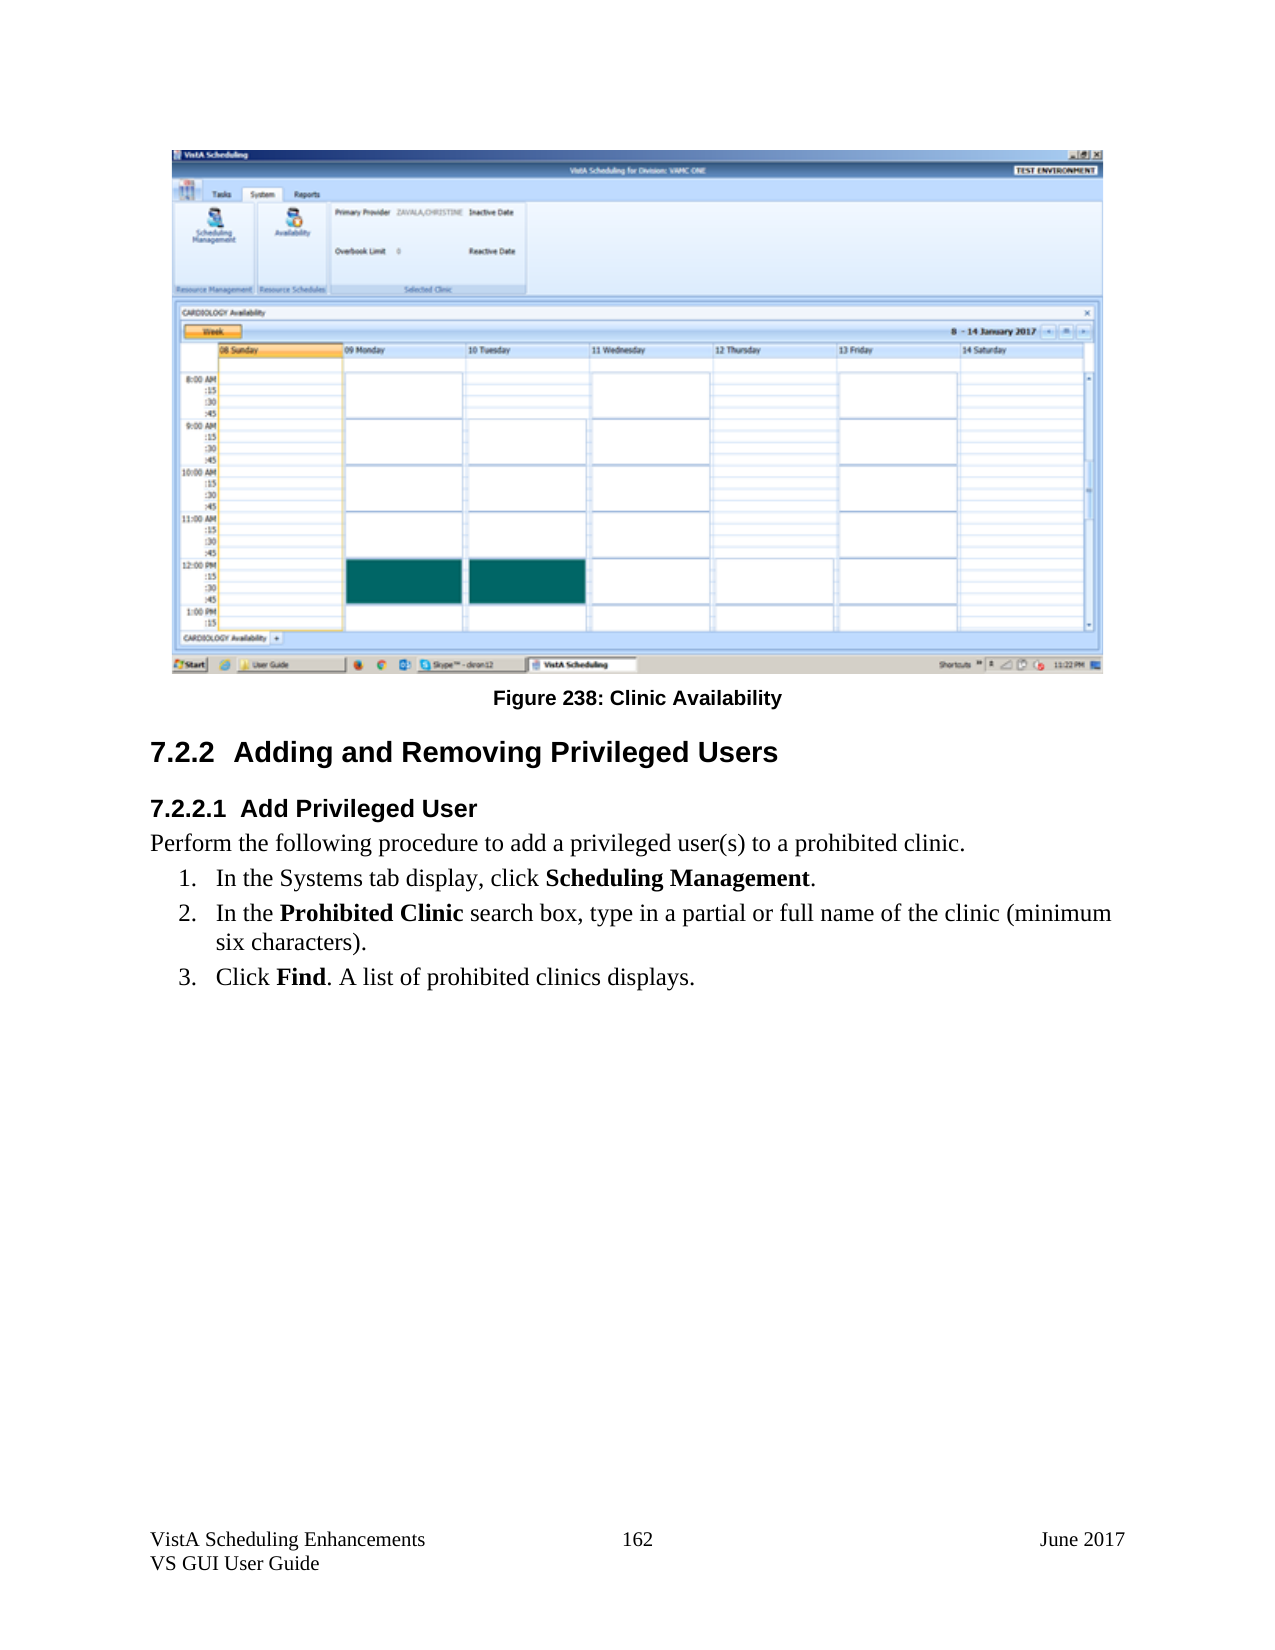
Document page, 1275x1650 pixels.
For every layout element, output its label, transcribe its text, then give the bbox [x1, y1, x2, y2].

subtitle Adding and Removing Privileged Users [150, 735, 1125, 768]
picture [171, 150, 1104, 674]
text Figure 238: Clinic Availability [150, 686, 1125, 710]
text In the Prohibited Clinic search box, type in a partial or full name of the clinic (minimum six characters). [178, 898, 1125, 956]
text Perform the following procedure to add a privileged user(s) to a prohibited clinic. [150, 828, 1125, 857]
text Click Find. A list of prohibited clinics displays. [178, 962, 1125, 991]
subtitle Add Privileged User [150, 793, 1125, 822]
list In the Systems tab display, click Scheduling Management. [178, 863, 1125, 892]
